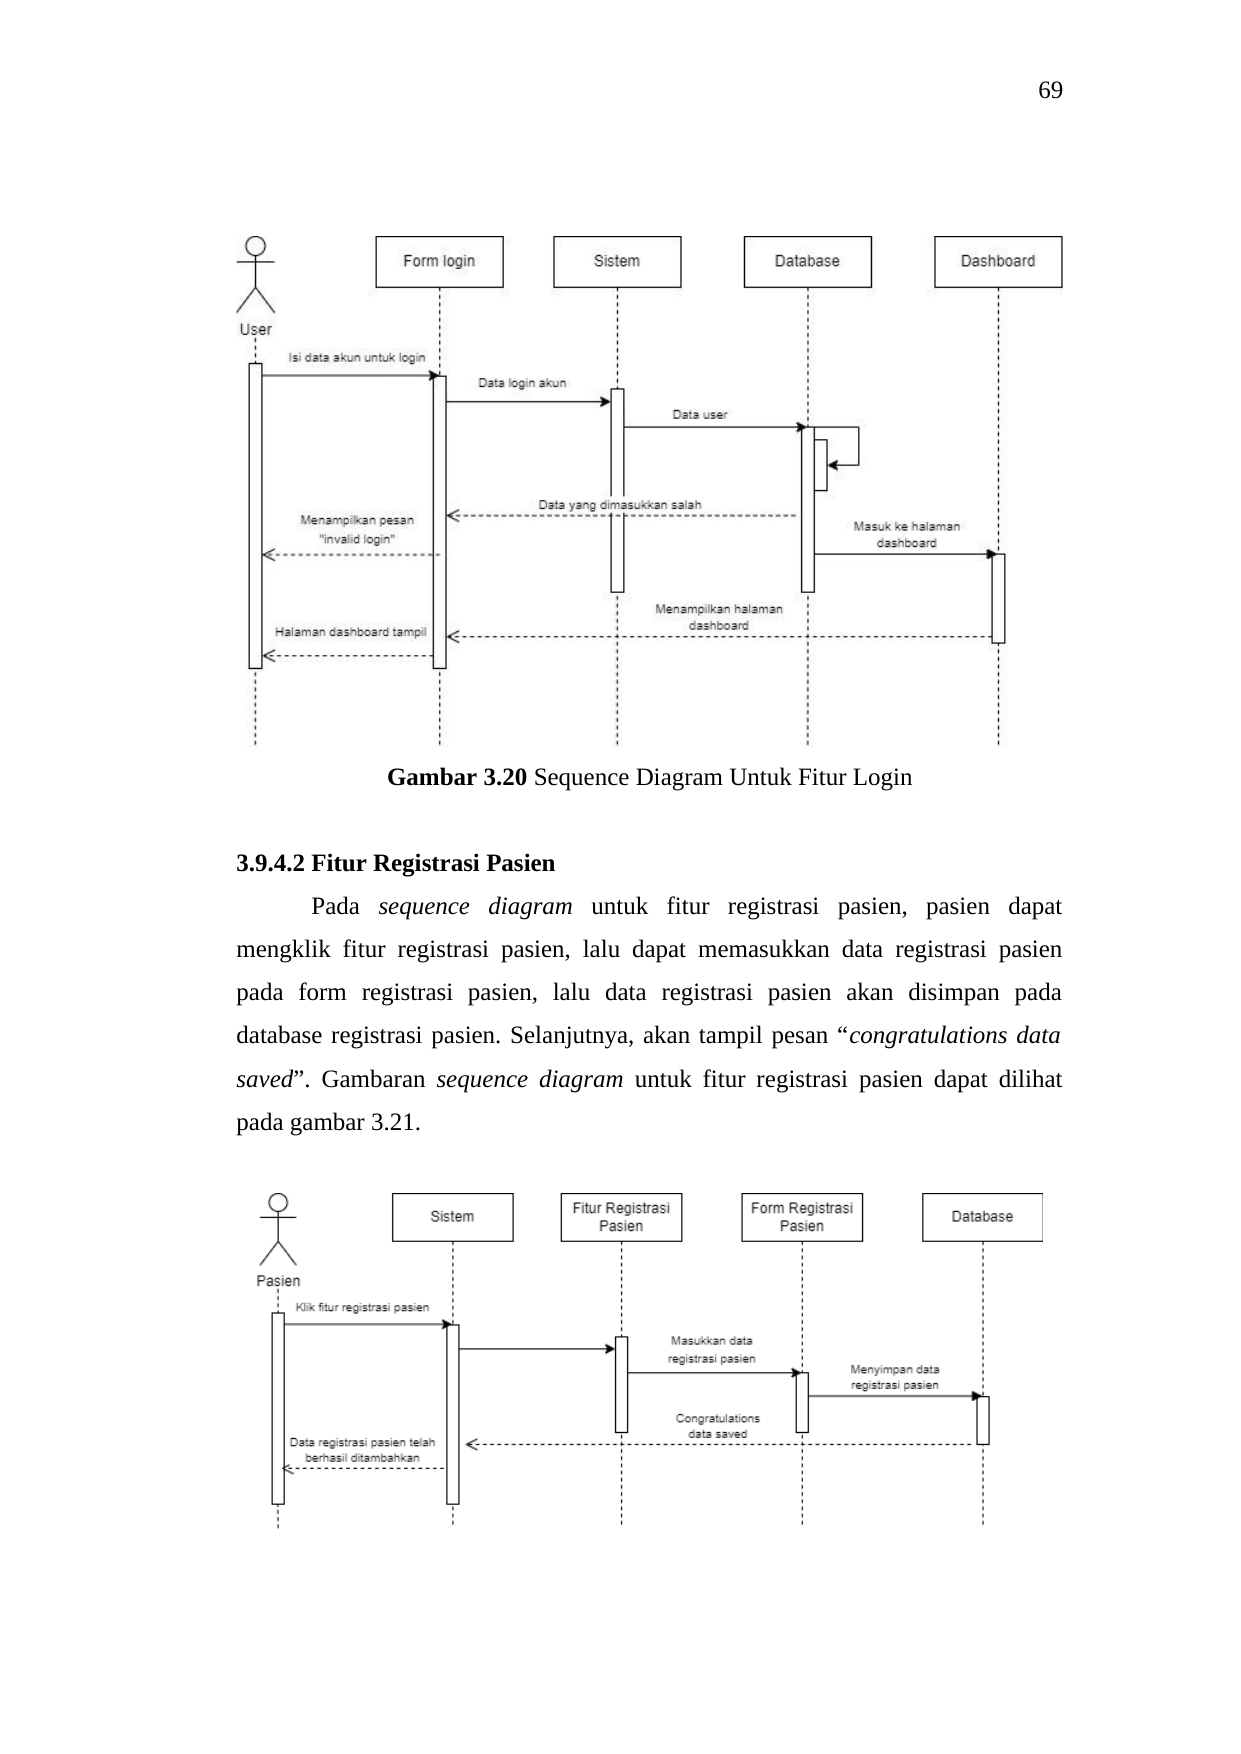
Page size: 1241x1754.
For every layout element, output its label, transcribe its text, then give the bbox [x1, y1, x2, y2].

subtitle 3.9.4.2 Fitur Registrasi Pasien [236, 848, 1063, 877]
picture [236, 236, 1064, 748]
picture [256, 1193, 1043, 1530]
text Pada sequence diagram untuk fitur registrasi pasien, pasien dapat mengklik fitur registrasi pasien, lalu dapat memasukkan data registrasi pasien pada form registrasi pasien, lalu data registrasi pasien akan disimpan pada database registrasi pasien. Selanjutnya, akan tampil pesan “congratulations data saved”. Gambaran sequence diagram untuk fitur registrasi pasien dapat dilihat pada gambar 3.21. [236, 891, 1063, 1136]
subtitle Gambar 3.20 Sequence Diagram Untuk Fitur Login [236, 762, 1063, 791]
